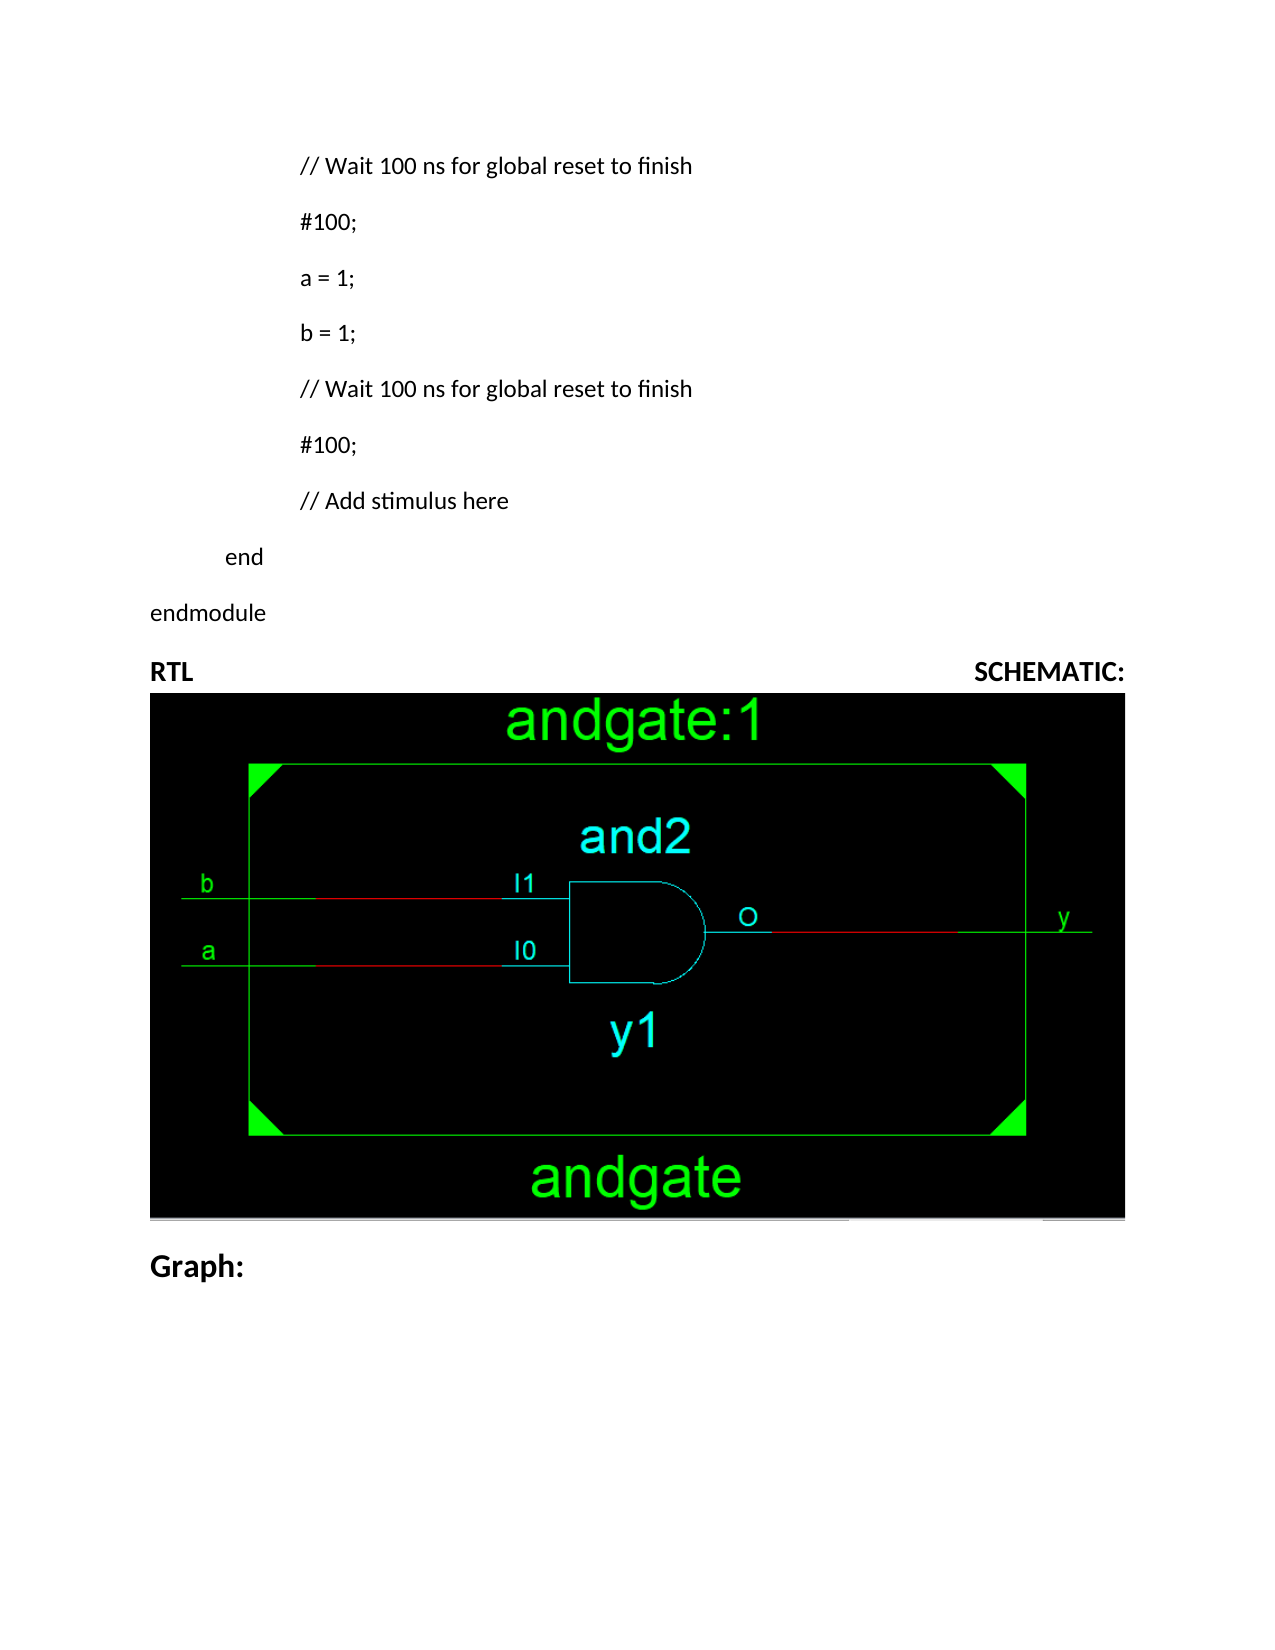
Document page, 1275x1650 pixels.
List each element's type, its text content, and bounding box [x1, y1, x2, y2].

text a = 1; [150, 262, 1125, 292]
text // Add stimulus here [150, 485, 1125, 516]
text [150, 150, 1125, 181]
text #100; [150, 429, 1125, 460]
text endmodule [150, 597, 1125, 628]
text end [150, 541, 1125, 571]
text RTL SCHEMATIC: [150, 653, 1125, 693]
text b = 1; [150, 317, 1125, 348]
text #100; [150, 206, 1125, 236]
picture [150, 693, 1125, 1221]
text Graph: [150, 1245, 1125, 1286]
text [150, 373, 1125, 404]
